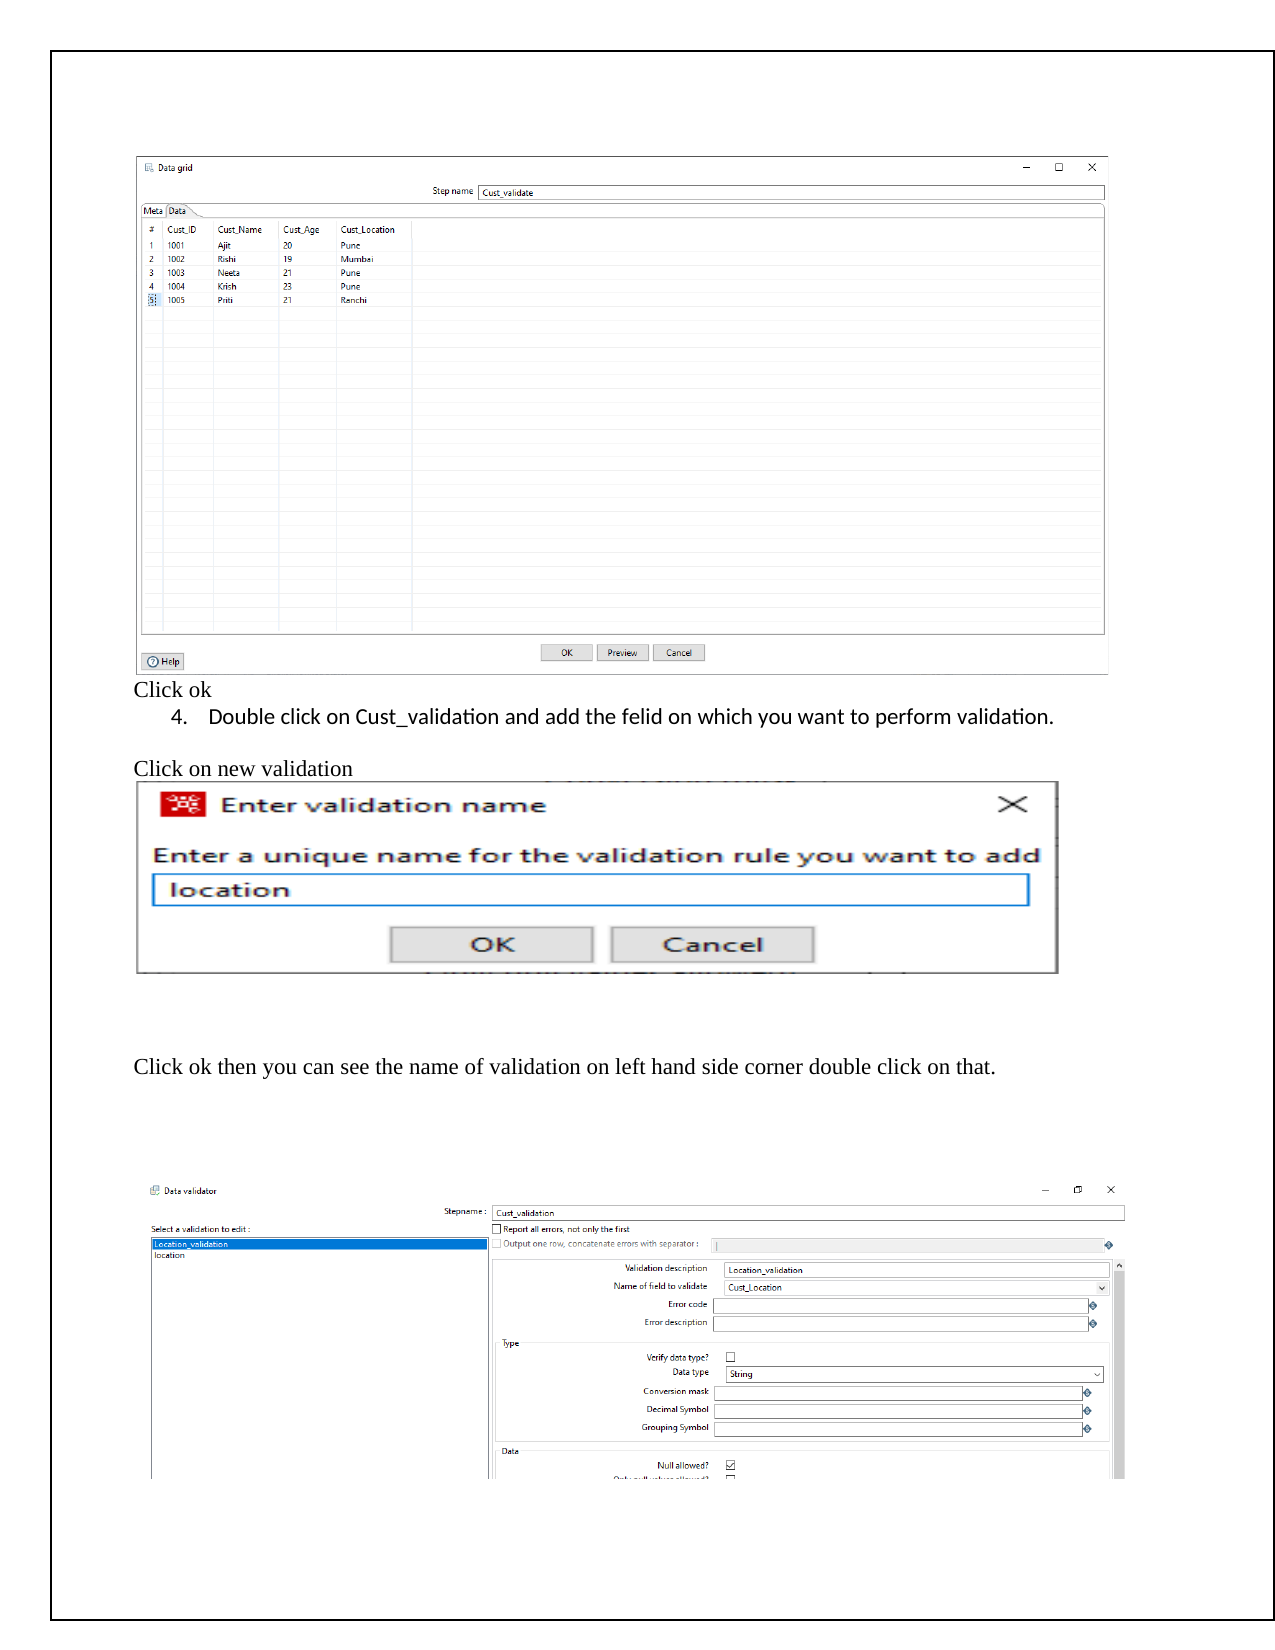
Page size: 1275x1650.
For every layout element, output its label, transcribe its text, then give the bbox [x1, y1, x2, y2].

picture [136, 781, 1059, 974]
list Double click on Cust_validation and add the felid on which you want to perform validation. [171, 702, 1273, 731]
text Click on new validation [133, 756, 1273, 782]
picture [150, 1185, 1125, 1479]
text Click ok then you can see the name of validation on left hand side corner double click on that. [133, 1053, 1273, 1079]
text Click ok [133, 676, 1273, 702]
picture [136, 156, 1109, 675]
